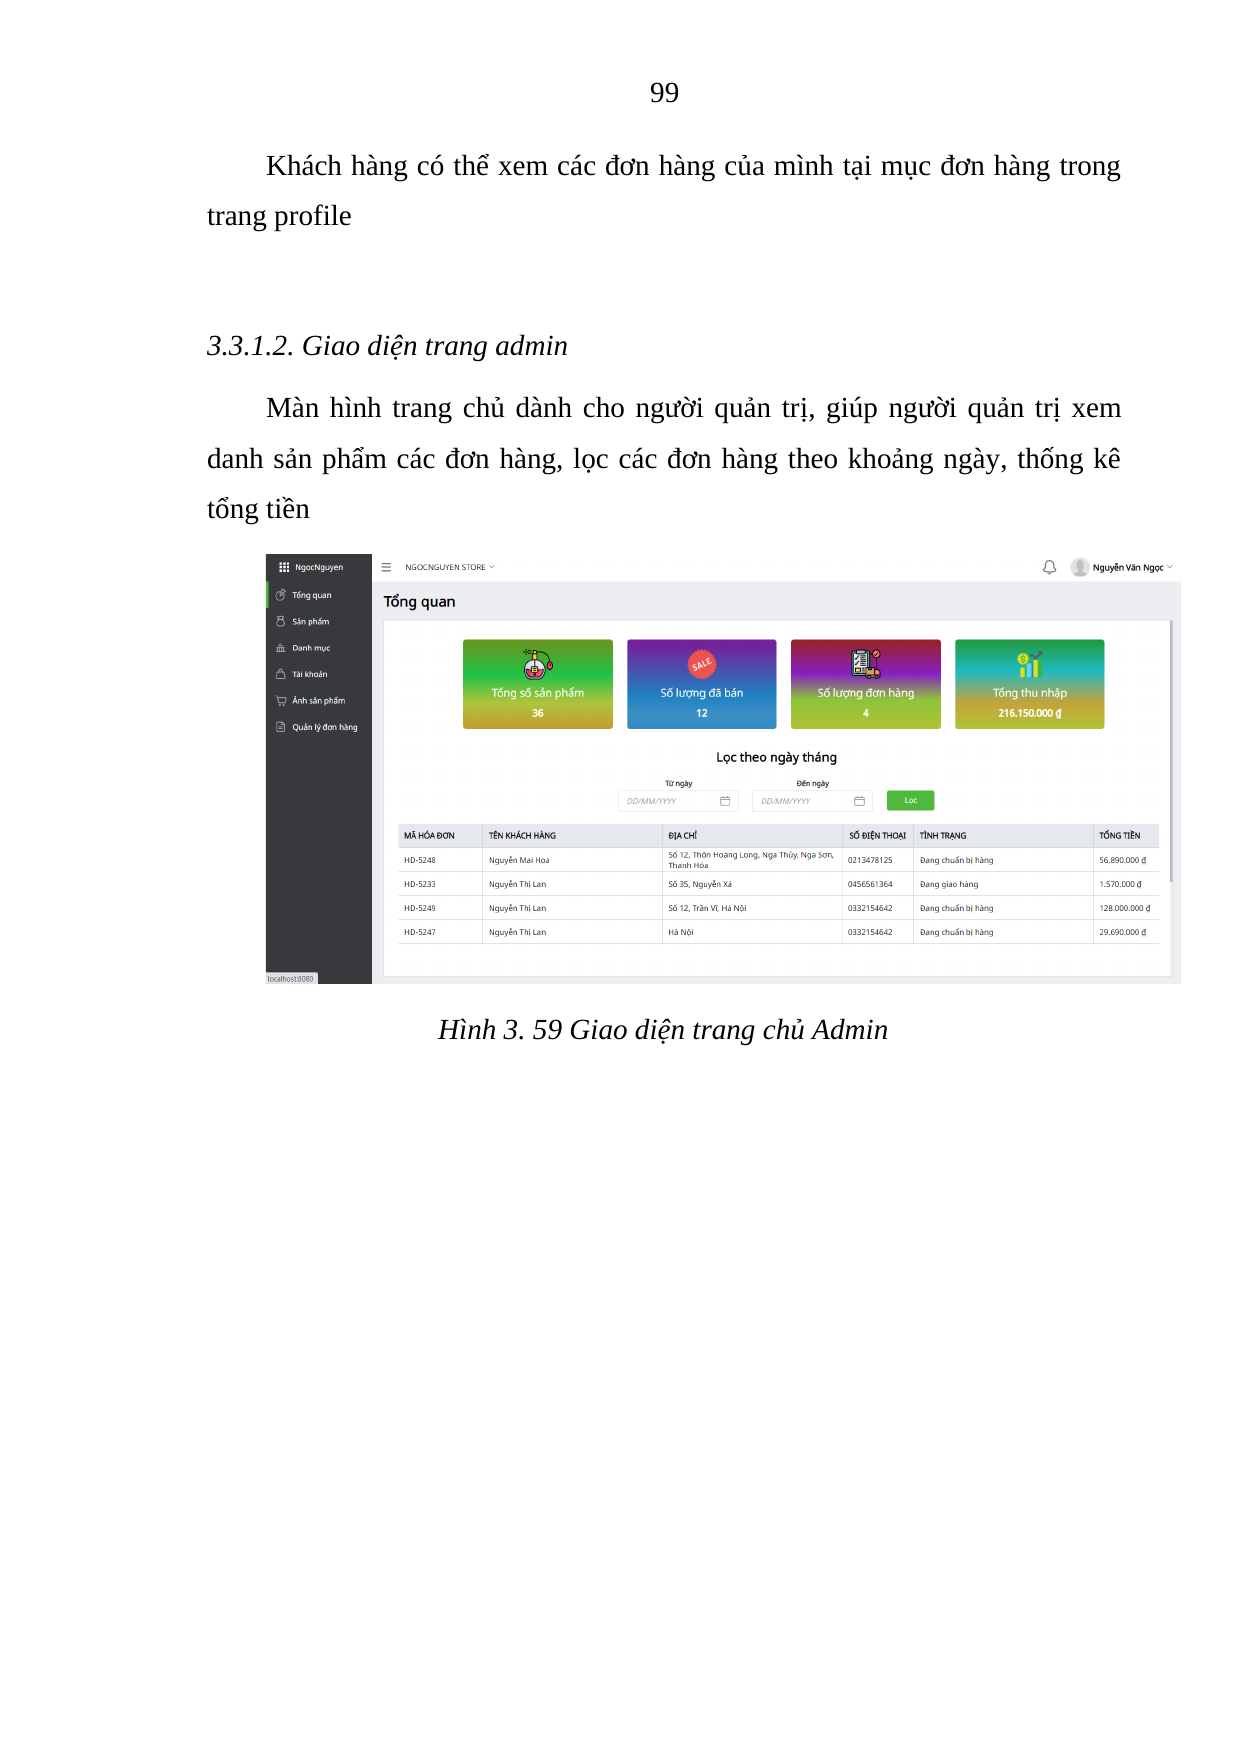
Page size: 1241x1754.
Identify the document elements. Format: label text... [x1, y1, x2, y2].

picture [265, 554, 1182, 984]
text Khách hàng có thể xem các đơn hàng của mình tại mục đơn hàng trong trang profile [207, 148, 1122, 232]
subtitle Giao diện trang admin [207, 328, 1122, 361]
text Màn hình trang chủ dành cho người quản trị, giúp người quản trị xem danh sản phẩm các đơn hàng, lọc các đơn hàng theo khoảng ngày, thống kê tổng tiền [207, 391, 1122, 525]
